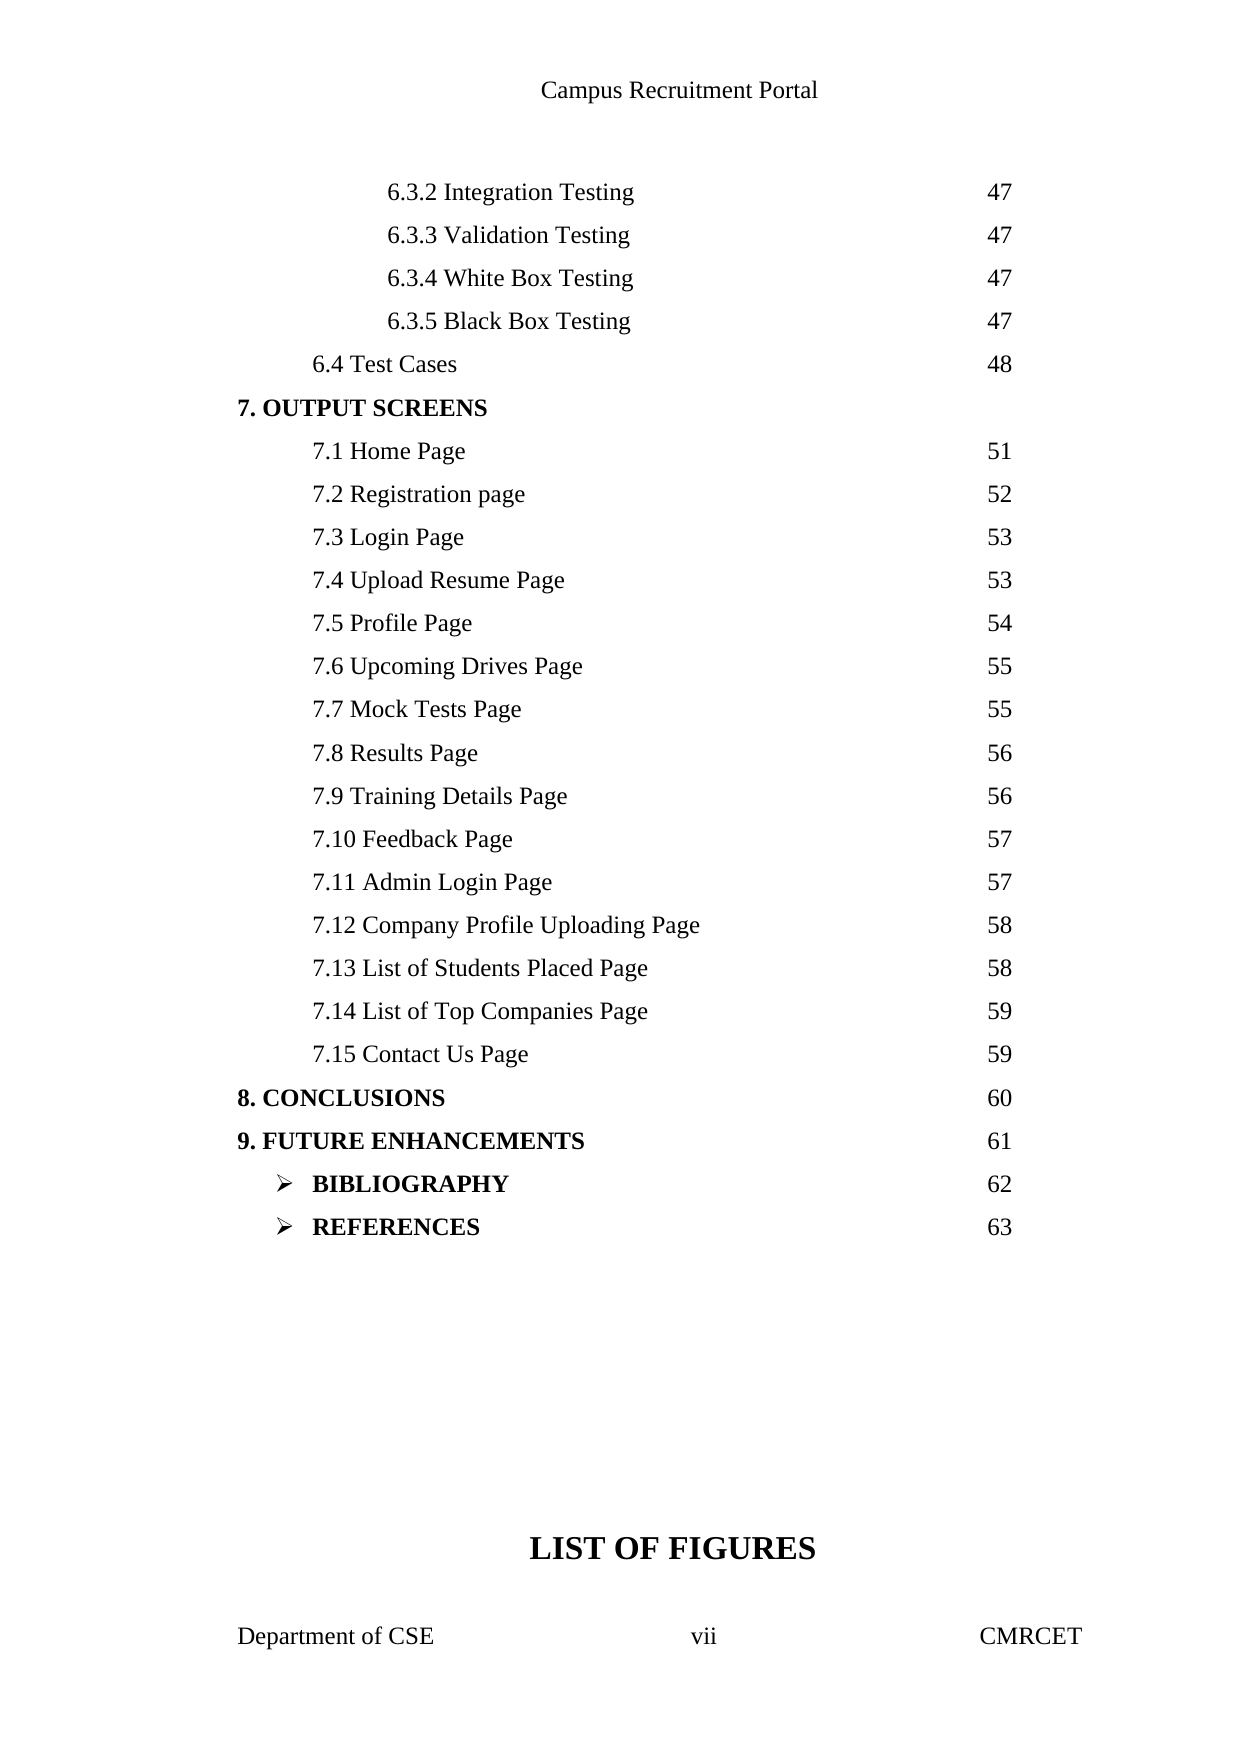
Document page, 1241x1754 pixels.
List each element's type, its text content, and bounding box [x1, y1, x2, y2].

list BIBLIOGRAPHY 62 [274, 1169, 1122, 1198]
text 7.10 Feedback Page 57 [237, 824, 1122, 853]
text 7.8 Results Page 56 [237, 738, 1122, 766]
text LIST OF FIGURES [237, 1528, 1122, 1567]
text 7.14 List of Top Companies Page 59 [237, 996, 1122, 1025]
text 7.11 Admin Login Page 57 [237, 867, 1122, 896]
text 6.3.2 Integration Testing 47 [237, 177, 1122, 206]
text 7.9 Training Details Page 56 [237, 781, 1122, 809]
text 7.13 List of Students Placed Page 58 [237, 953, 1122, 982]
text 6.3.3 Validation Testing 47 6.3.4 White Box Testing 47 [237, 220, 1122, 292]
text 8. CONCLUSIONS 60 [237, 1083, 1122, 1111]
text 7.1 Home Page 51 7.2 Registration page 52 [237, 436, 1122, 508]
text 7.15 Contact Us Page 59 [237, 1039, 1122, 1068]
text 7.4 Upload Resume Page 53 7.5 Profile Page 54 [237, 565, 1122, 637]
text 7.3 Login Page 53 [237, 522, 1122, 551]
text 7.6 Upcoming Drives Page 55 7.7 Mock Tests Page 55 [237, 651, 1122, 723]
text 6.3.5 Black Box Testing 47 6.4 Test Cases 48 [237, 306, 1122, 378]
list REFERENCES 63 [274, 1212, 1122, 1327]
text 7. OUTPUT SCREENS [237, 393, 1122, 421]
text 9. FUTURE ENHANCEMENTS 61 [237, 1126, 1122, 1154]
text 7.12 Company Profile Uploading Page 58 [237, 910, 1122, 939]
